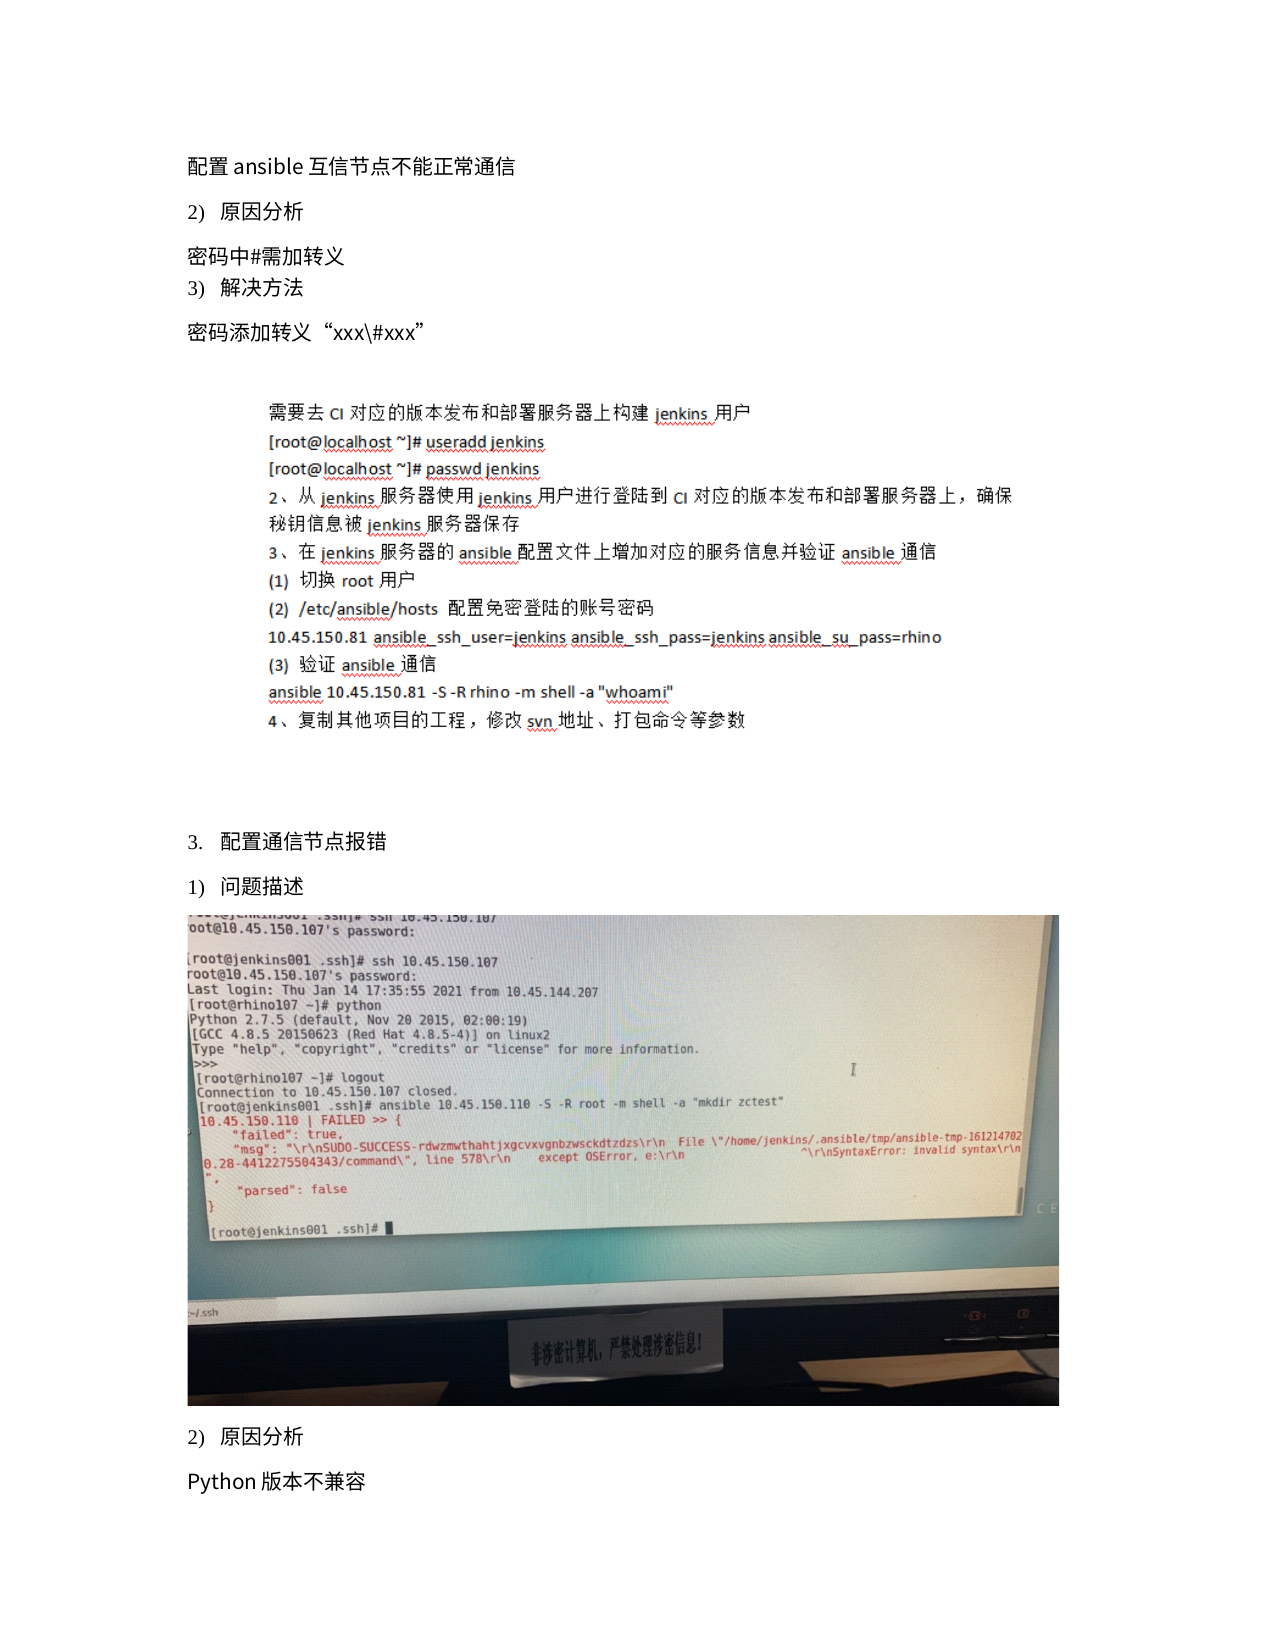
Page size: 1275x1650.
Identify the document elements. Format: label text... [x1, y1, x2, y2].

picture [187, 361, 1054, 810]
list 问题描述 [187, 870, 1087, 900]
text 密码添加转义“xxx\#xxx” [187, 316, 1087, 346]
list 原因分析 [187, 195, 1087, 226]
text 配置ansible互信节点不能正常通信 [187, 150, 1087, 180]
list 解决方法 [187, 271, 1087, 301]
list 原因分析 [187, 1420, 1087, 1450]
text Python版本不兼容 [187, 1465, 1087, 1496]
text 密码中#需加转义 [187, 241, 1087, 271]
picture [187, 915, 1060, 1406]
list 配置通信节点报错 [187, 825, 1087, 855]
